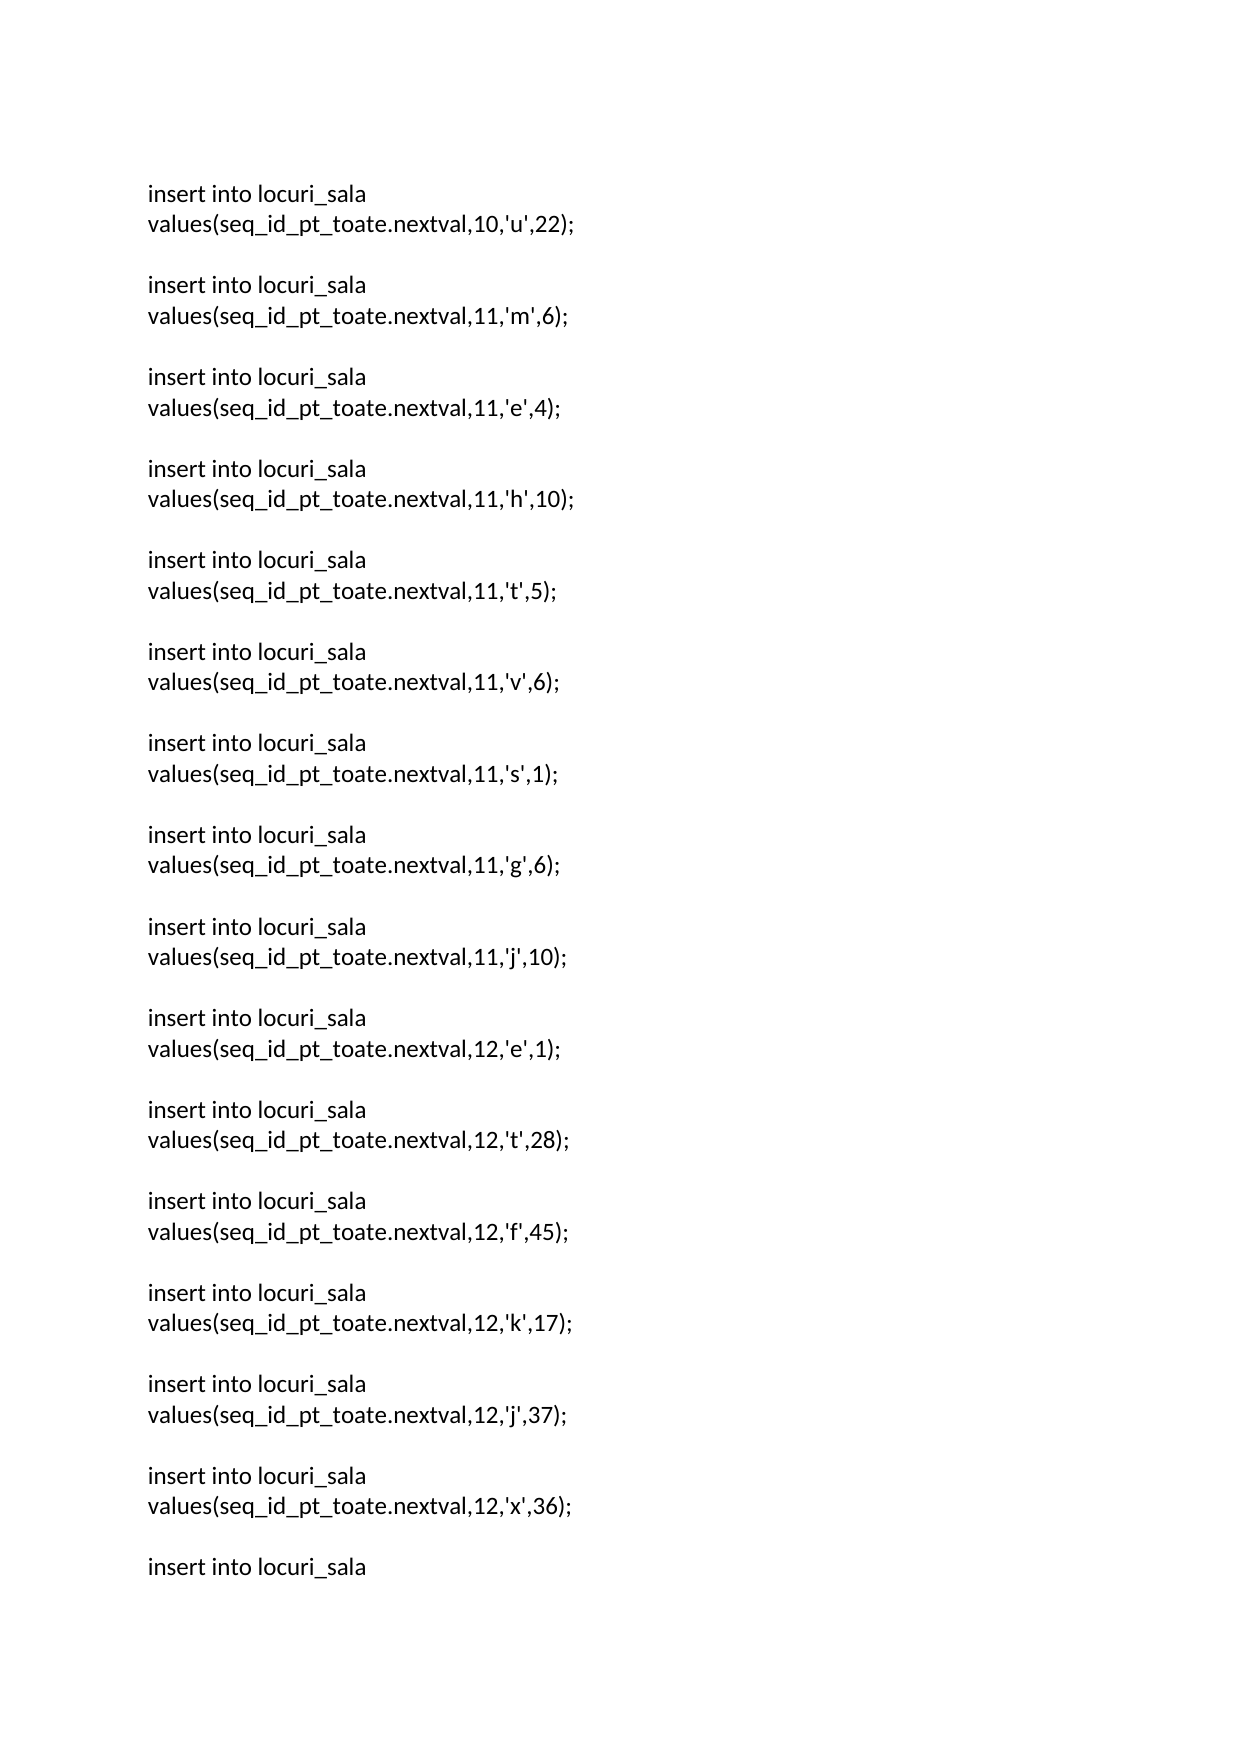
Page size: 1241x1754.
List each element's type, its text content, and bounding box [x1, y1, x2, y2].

text values(seq_id_pt_toate.nextval,10,'u',22); [148, 209, 1093, 239]
text insert into locuri_sala [148, 1002, 1093, 1033]
text insert into locuri_sala [148, 636, 1093, 666]
text insert into locuri_sala [148, 1552, 1093, 1582]
text insert into locuri_sala [148, 1368, 1093, 1399]
text insert into locuri_sala [148, 453, 1093, 483]
text values(seq_id_pt_toate.nextval,11,'h',10); [148, 483, 1093, 514]
text insert into locuri_sala [148, 819, 1093, 849]
text insert into locuri_sala [148, 270, 1093, 300]
text values(seq_id_pt_toate.nextval,11,'v',6); [148, 666, 1093, 697]
text values(seq_id_pt_toate.nextval,12,'k',17); [148, 1307, 1093, 1338]
text values(seq_id_pt_toate.nextval,11,'j',10); [148, 941, 1093, 972]
text insert into locuri_sala [148, 1185, 1093, 1216]
text values(seq_id_pt_toate.nextval,12,'x',36); [148, 1491, 1093, 1521]
text insert into locuri_sala [148, 1277, 1093, 1307]
text insert into locuri_sala [148, 1094, 1093, 1124]
text insert into locuri_sala [148, 727, 1093, 758]
text values(seq_id_pt_toate.nextval,12,'j',37); [148, 1399, 1093, 1429]
text values(seq_id_pt_toate.nextval,11,'g',6); [148, 849, 1093, 880]
text insert into locuri_sala [148, 178, 1093, 209]
text values(seq_id_pt_toate.nextval,11,'m',6); [148, 300, 1093, 331]
text insert into locuri_sala [148, 911, 1093, 941]
text insert into locuri_sala [148, 544, 1093, 575]
text values(seq_id_pt_toate.nextval,11,'s',1); [148, 758, 1093, 788]
text insert into locuri_sala [148, 1460, 1093, 1491]
text values(seq_id_pt_toate.nextval,11,'t',5); [148, 575, 1093, 605]
text values(seq_id_pt_toate.nextval,12,'t',28); [148, 1124, 1093, 1155]
text values(seq_id_pt_toate.nextval,12,'e',1); [148, 1033, 1093, 1063]
text values(seq_id_pt_toate.nextval,12,'f',45); [148, 1216, 1093, 1246]
text insert into locuri_sala [148, 361, 1093, 392]
text values(seq_id_pt_toate.nextval,11,'e',4); [148, 392, 1093, 422]
